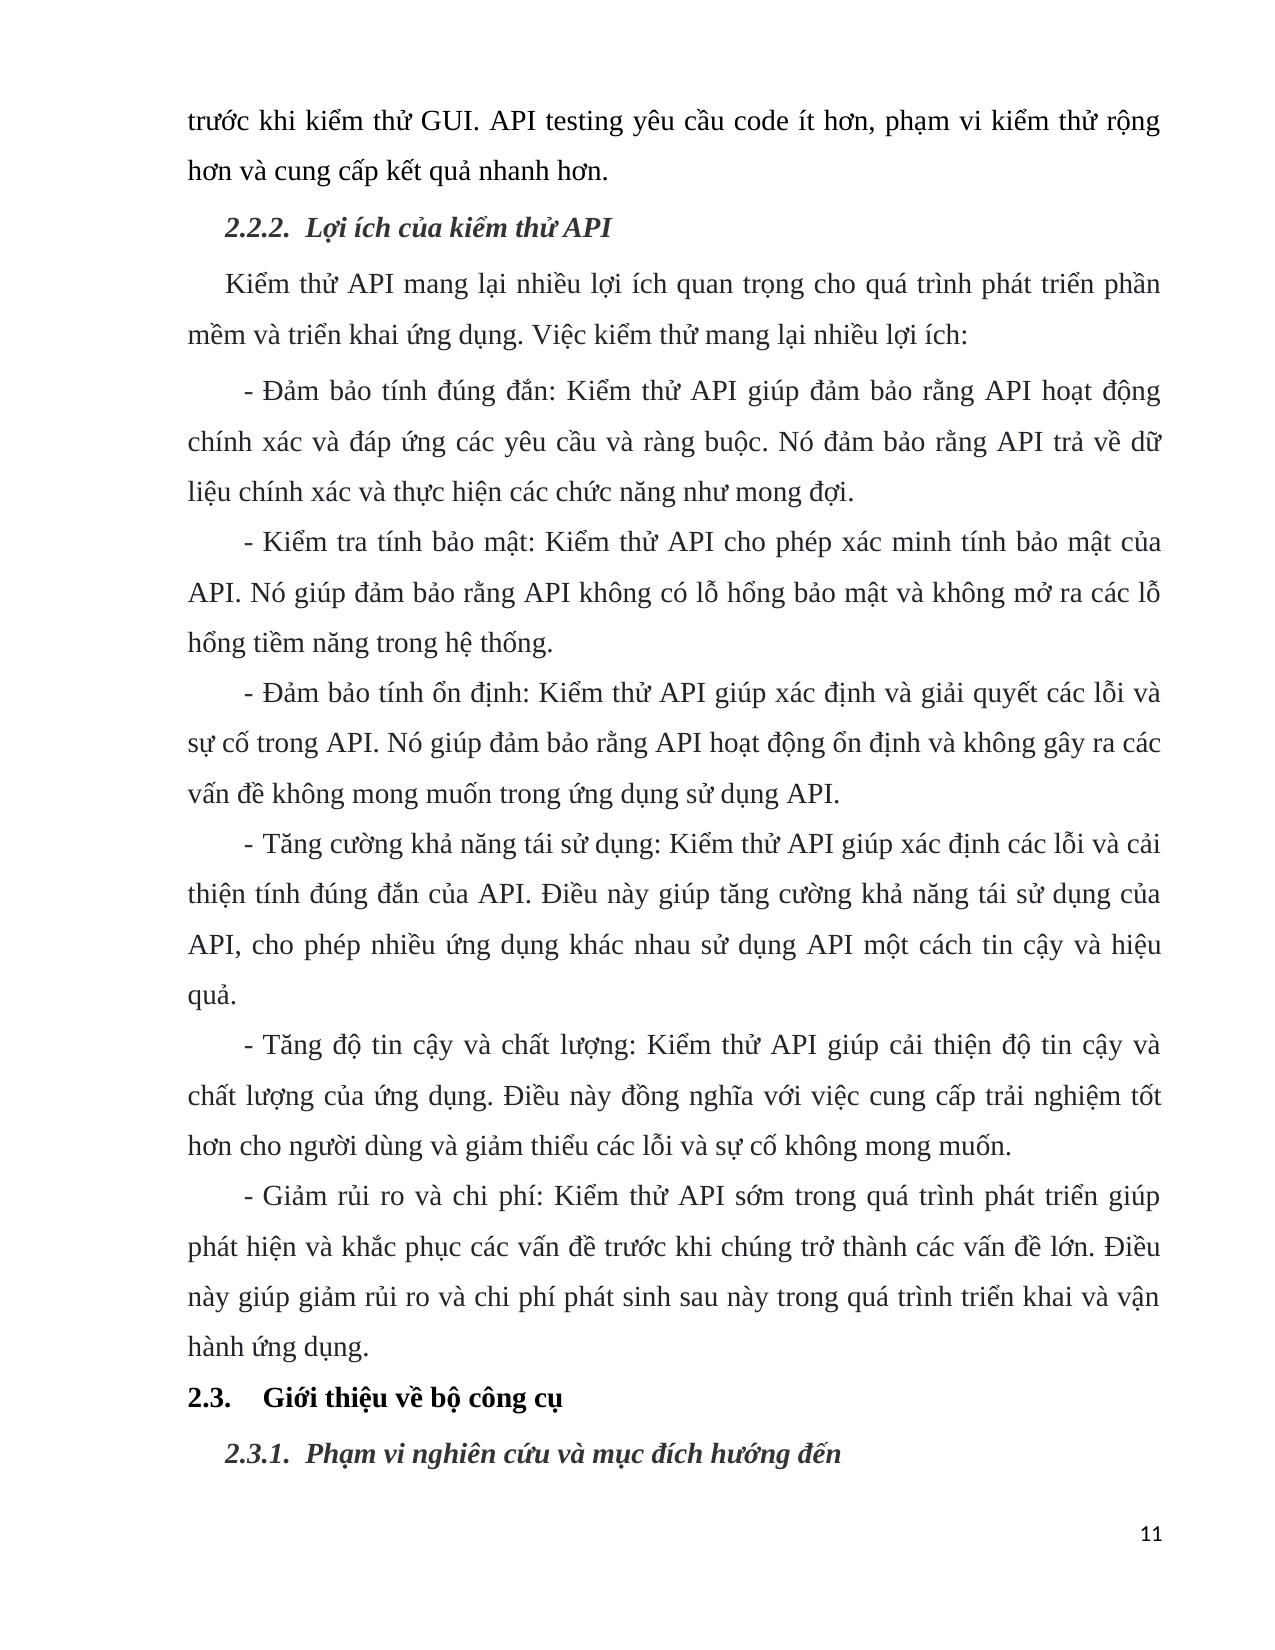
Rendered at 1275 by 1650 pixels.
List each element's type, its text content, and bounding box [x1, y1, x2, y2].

text 2.2.2. Lợi ích của kiểm thử API [187, 210, 1130, 243]
text Kiểm thử API mang lại nhiều lợi ích quan trọng cho quá trình phát triển phần mềm và triển khai ứng dụng. Việc kiểm thử mang lại nhiều lợi ích: [187, 267, 1162, 350]
text 2.3.1. Phạm vi nghiên cứu và mục đích hướng đến [187, 1436, 1130, 1470]
list Kiểm tra tính bảo mật: Kiểm thử API cho phép xác minh tính bảo mật của API. Nó giúp đảm bảo rằng API không có lỗ hổng bảo mật và không mở ra các lỗ hổng tiềm năng trong hệ thống. [187, 524, 1162, 658]
list Giảm rủi ro và chi phí: Kiểm thử API sớm trong quá trình phát triển giúp phát hiện và khắc phục các vấn đề trước khi chúng trở thành các vấn đề lớn. Điều này giúp giảm rủi ro và chi phí phát sinh sau này trong quá trình triển khai và vận hành ứng dụng. [187, 1178, 1162, 1363]
list Đảm bảo tính ổn định: Kiểm thử API giúp xác định và giải quyết các lỗi và sự cố trong API. Nó giúp đảm bảo rằng API hoạt động ổn định và không gây ra các vấn đề không mong muốn trong ứng dụng sử dụng API. [187, 675, 1162, 809]
list Giới thiệu về bộ công cụ [187, 1380, 1130, 1413]
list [187, 103, 1162, 187]
list Tăng độ tin cậy và chất lượng: Kiểm thử API giúp cải thiện độ tin cậy và chất lượng của ứng dụng. Điều này đồng nghĩa với việc cung cấp trải nghiệm tốt hơn cho người dùng và giảm thiểu các lỗi và sự cố không mong muốn. [187, 1027, 1162, 1162]
list Tăng cường khả năng tái sử dụng: Kiểm thử API giúp xác định các lỗi và cải thiện tính đúng đắn của API. Điều này giúp tăng cường khả năng tái sử dụng của API, cho phép nhiều ứng dụng khác nhau sử dụng API một cách tin cậy và hiệu quả. [187, 826, 1162, 1011]
list Đảm bảo tính đúng đắn: Kiểm thử API giúp đảm bảo rằng API hoạt động chính xác và đáp ứng các yêu cầu và ràng buộc. Nó đảm bảo rằng API trả về dữ liệu chính xác và thực hiện các chức năng như mong đợi. [187, 373, 1162, 508]
